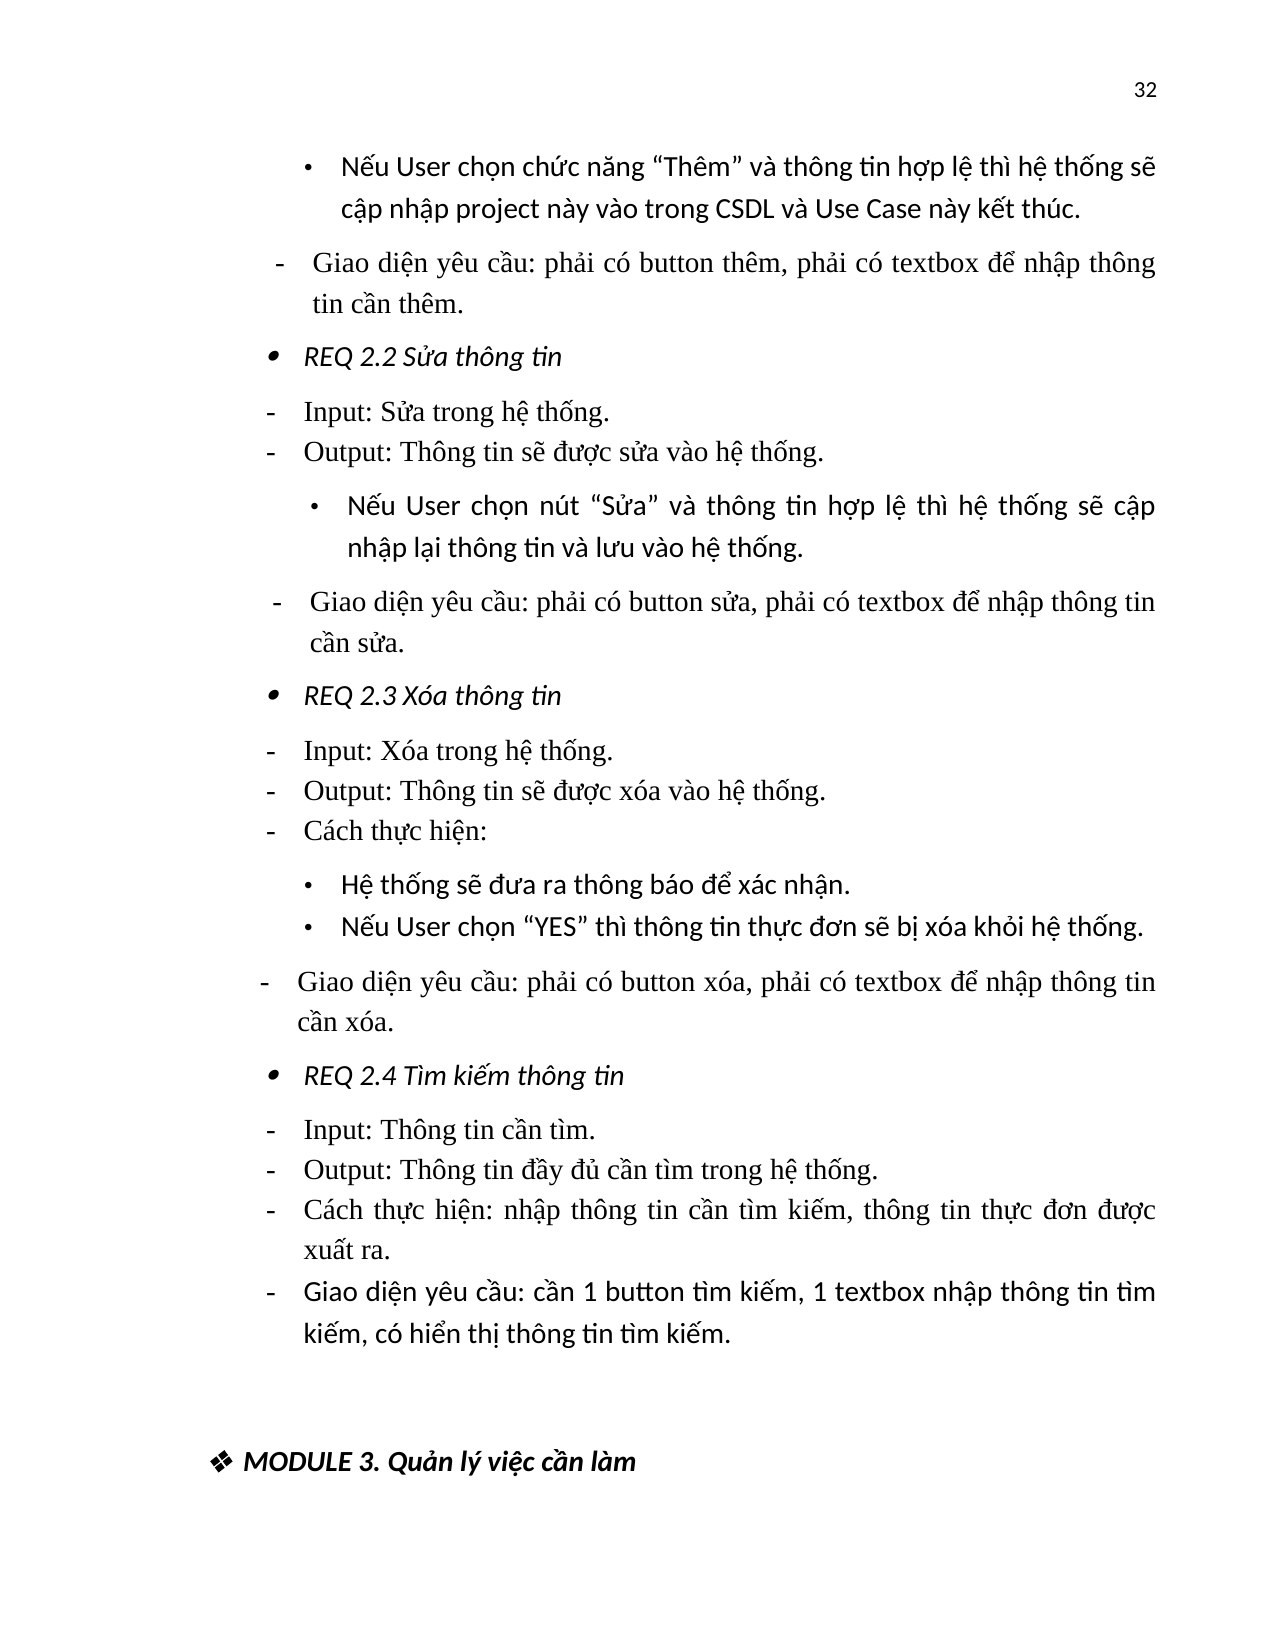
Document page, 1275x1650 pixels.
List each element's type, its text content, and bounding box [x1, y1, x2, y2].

list Output: Thông tin đầy đủ cần tìm trong hệ thống. [266, 1152, 1157, 1186]
list REQ 2.3 Xóa thông tin [266, 677, 1157, 713]
list Nếu User chọn chức năng “Thêm” và thông tin hợp lệ thì hệ thống sẽ cập nhập project này vào trong CSDL và Use Case này kết thúc. [303, 148, 1157, 226]
list Input: Thông tin cần tìm. [266, 1112, 1157, 1145]
list REQ 2.4 Tìm kiếm thông tin [266, 1057, 1157, 1092]
list Nếu User chọn nút “Sửa” và thông tin hợp lệ thì hệ thống sẽ cập nhập lại thông tin và lưu vào hệ thống. [309, 487, 1157, 565]
list Nếu User chọn “YES” thì thông tin thực đơn sẽ bị xóa khỏi hệ thống. [303, 908, 1157, 944]
list Input: Xóa trong hệ thống. [266, 733, 1157, 766]
list Cách thực hiện: [266, 813, 1157, 847]
list Input: Sửa trong hệ thống. [266, 394, 1157, 427]
list Giao diện yêu cầu: phải có button xóa, phải có textbox để nhập thông tin cần xóa. [259, 964, 1157, 1037]
list Giao diện yêu cầu: phải có button sửa, phải có textbox để nhập thông tin cần sửa. [272, 584, 1157, 658]
list Output: Thông tin sẽ được sửa vào hệ thống. [266, 434, 1157, 467]
list REQ 2.2 Sửa thông tin [266, 338, 1157, 374]
list MODULE 3. Quản lý việc cần làm [205, 1443, 1157, 1479]
list Cách thực hiện: nhập thông tin cần tìm kiếm, thông tin thực đơn được xuất ra. [266, 1192, 1157, 1266]
list Hệ thống sẽ đưa ra thông báo để xác nhận. [303, 866, 1157, 901]
list Giao diện yêu cầu: cần 1 button tìm kiếm, 1 textbox nhập thông tin tìm kiếm, có hiển thị thông tin tìm kiếm. [266, 1273, 1157, 1351]
list Output: Thông tin sẽ được xóa vào hệ thống. [266, 773, 1157, 806]
list Giao diện yêu cầu: phải có button thêm, phải có textbox để nhập thông tin cần thêm. [275, 246, 1157, 319]
